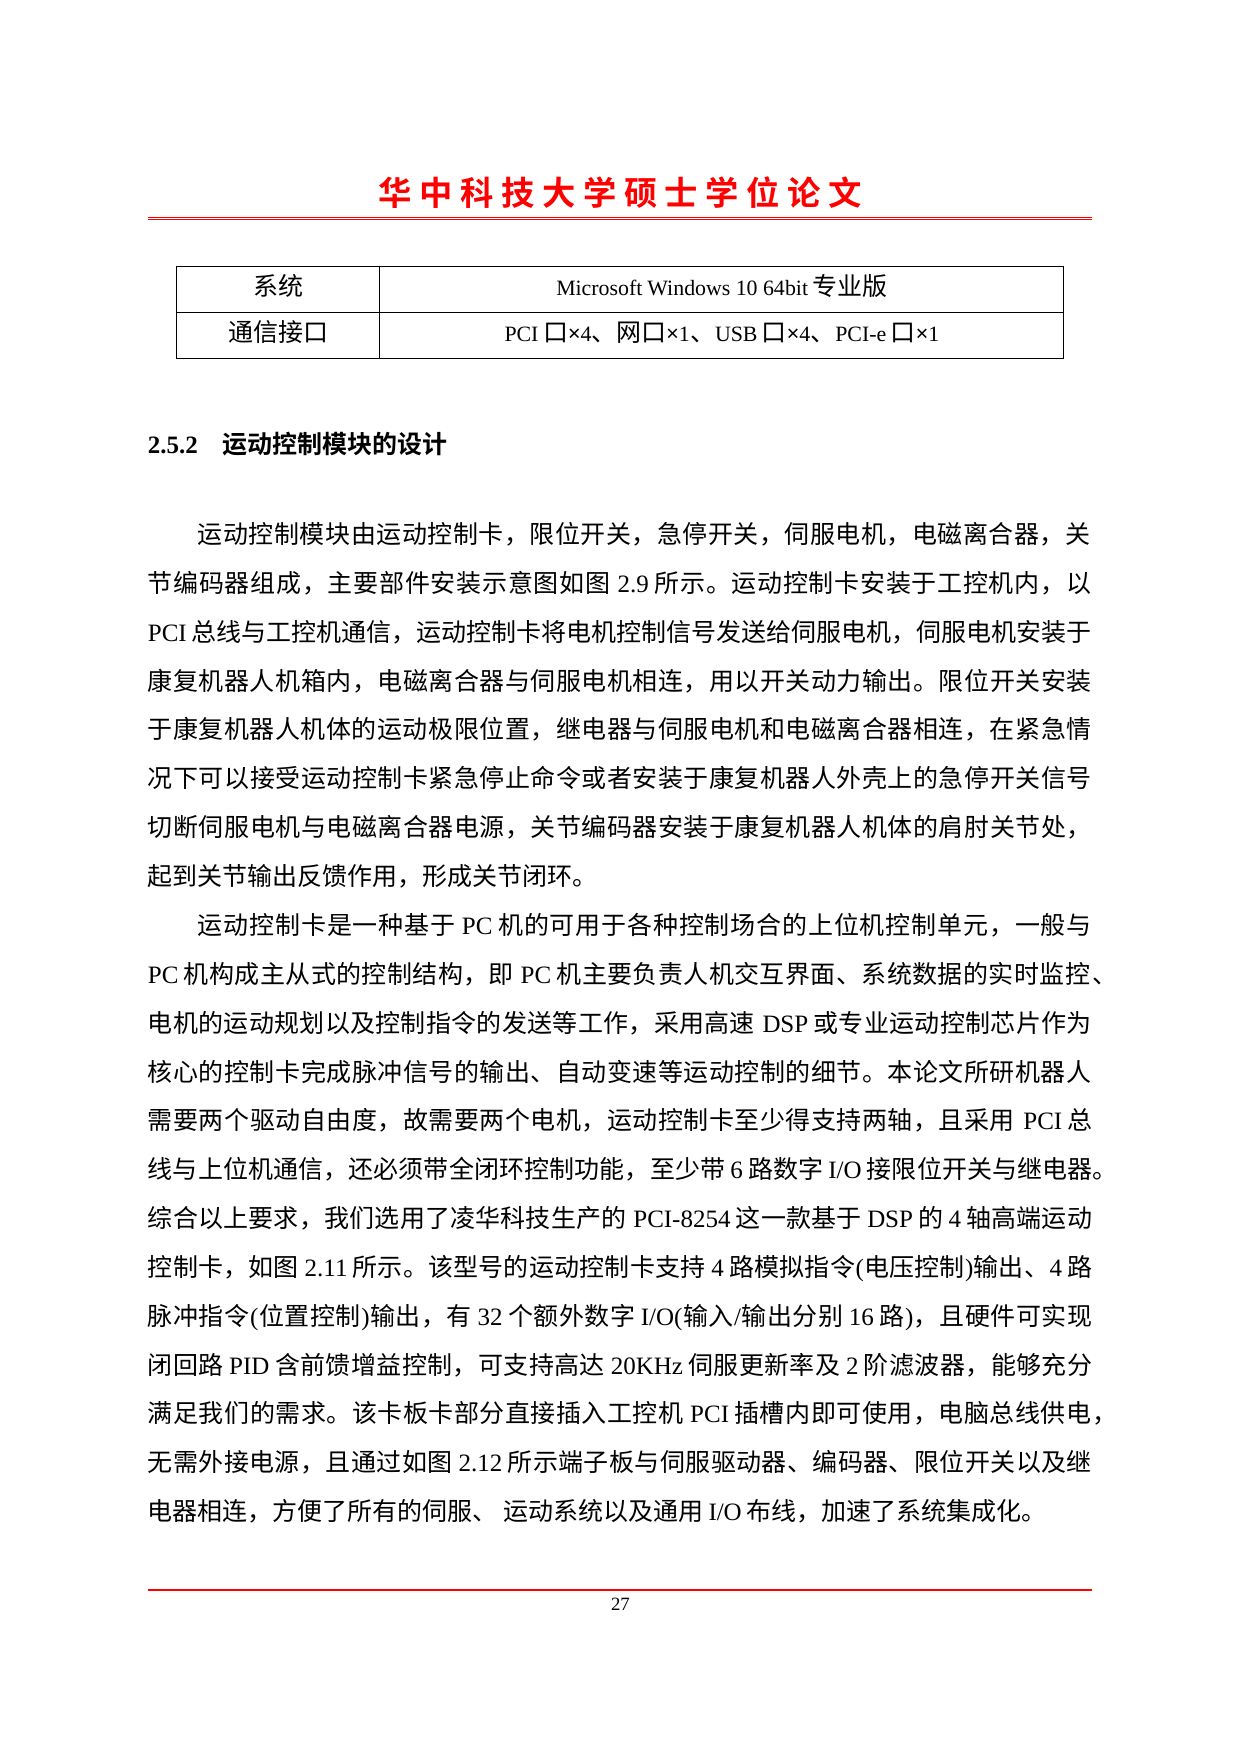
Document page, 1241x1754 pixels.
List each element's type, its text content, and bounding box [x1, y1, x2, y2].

text 运动控制模块由运动控制卡，限位开关，急停开关，伺服电机，电磁离合器，关节编码器组成，主要部件安装示意图如图2.9所示。运动控制卡安装于工控机内，以PCI总线与工控机通信，运动控制卡将电机控制信号发送给伺服电机，伺服电机安装于康复机器人机箱内，电磁离合器与伺服电机相连，用以开关动力输出。限位开关安装于康复机器人机体的运动极限位置，继电器与伺服电机和电磁离合器相连，在紧急情况下可以接受运动控制卡紧急停止命令或者安装于康复机器人外壳上的急停开关信号切断伺服电机与电磁离合器电源，关节编码器安装于康复机器人机体的肩肘关节处，起到关节输出反馈作用，形成关节闭环。 [148, 514, 1092, 893]
table_cell Microsoft Windows 10 64bit专业版 [380, 267, 1063, 312]
table_cell PCI口×4、网口×1、USB口×4、PCI-e口×1 [380, 313, 1063, 358]
table_cell 通信接口 [177, 313, 379, 358]
text 运动控制卡是一种基于PC机的可用于各种控制场合的上位机控制单元，一般与PC机构成主从式的控制结构，即PC机主要负责人机交互界面、系统数据的实时监控、电机的运动规划以及控制指令的发送等工作，采用高速DSP或专业运动控制芯片作为核心的控制卡完成脉冲信号的输出、自动变速等运动控制的细节。本论文所研机器人需要两个驱动自由度，故需要两个电机，运动控制卡至少得支持两轴，且采用PCI总线与上位机通信，还必须带全闭环控制功能，至少带6路数字I/O接限位开关与继电器。综合以上要求，我们选用了凌华科技生产的PCI-8254这一款基于DSP的4轴高端运动控制卡，如图2.11所示。该型号的运动控制卡支持4路模拟指令(电压控制)输出、4路脉冲指令(位置控制)输出，有32个额外数字I/O(输入/输出分别16路)，且硬件可实现闭回路PID含前馈增益控制，可支持高达20KHz伺服更新率及2阶滤波器，能够充分满足我们的需求。该卡板卡部分直接插入工控机PCI插槽内即可使用，电脑总线供电，无需外接电源，且通过如图2.12所示端子板与伺服驱动器、编码器、限位开关以及继电器相连，方便了所有的伺服、 运动系统以及通用I/O布线，加速了系统集成化。 [148, 905, 1092, 1528]
table_cell 系统 [177, 267, 379, 312]
subtitle 运动控制模块的设计 [148, 425, 1092, 461]
